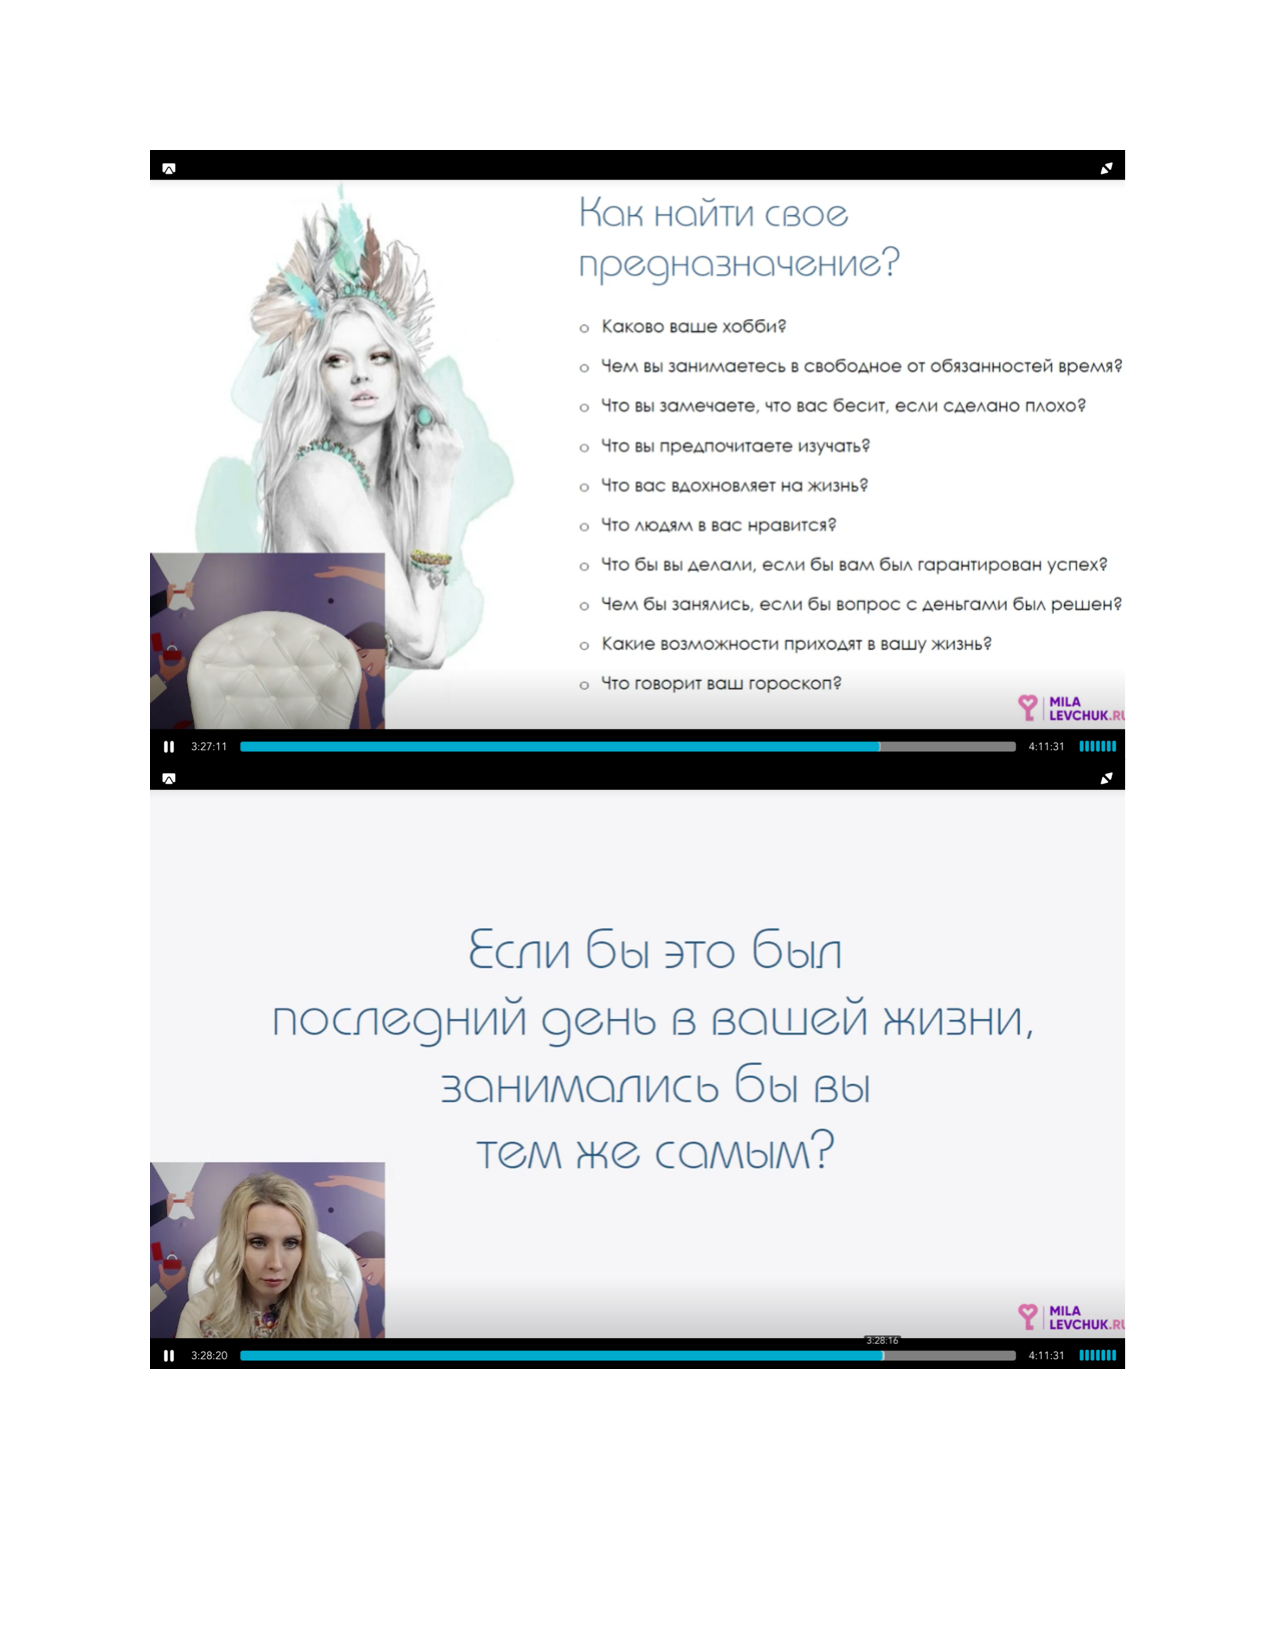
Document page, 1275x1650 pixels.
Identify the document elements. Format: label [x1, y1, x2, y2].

picture [150, 150, 1125, 1369]
